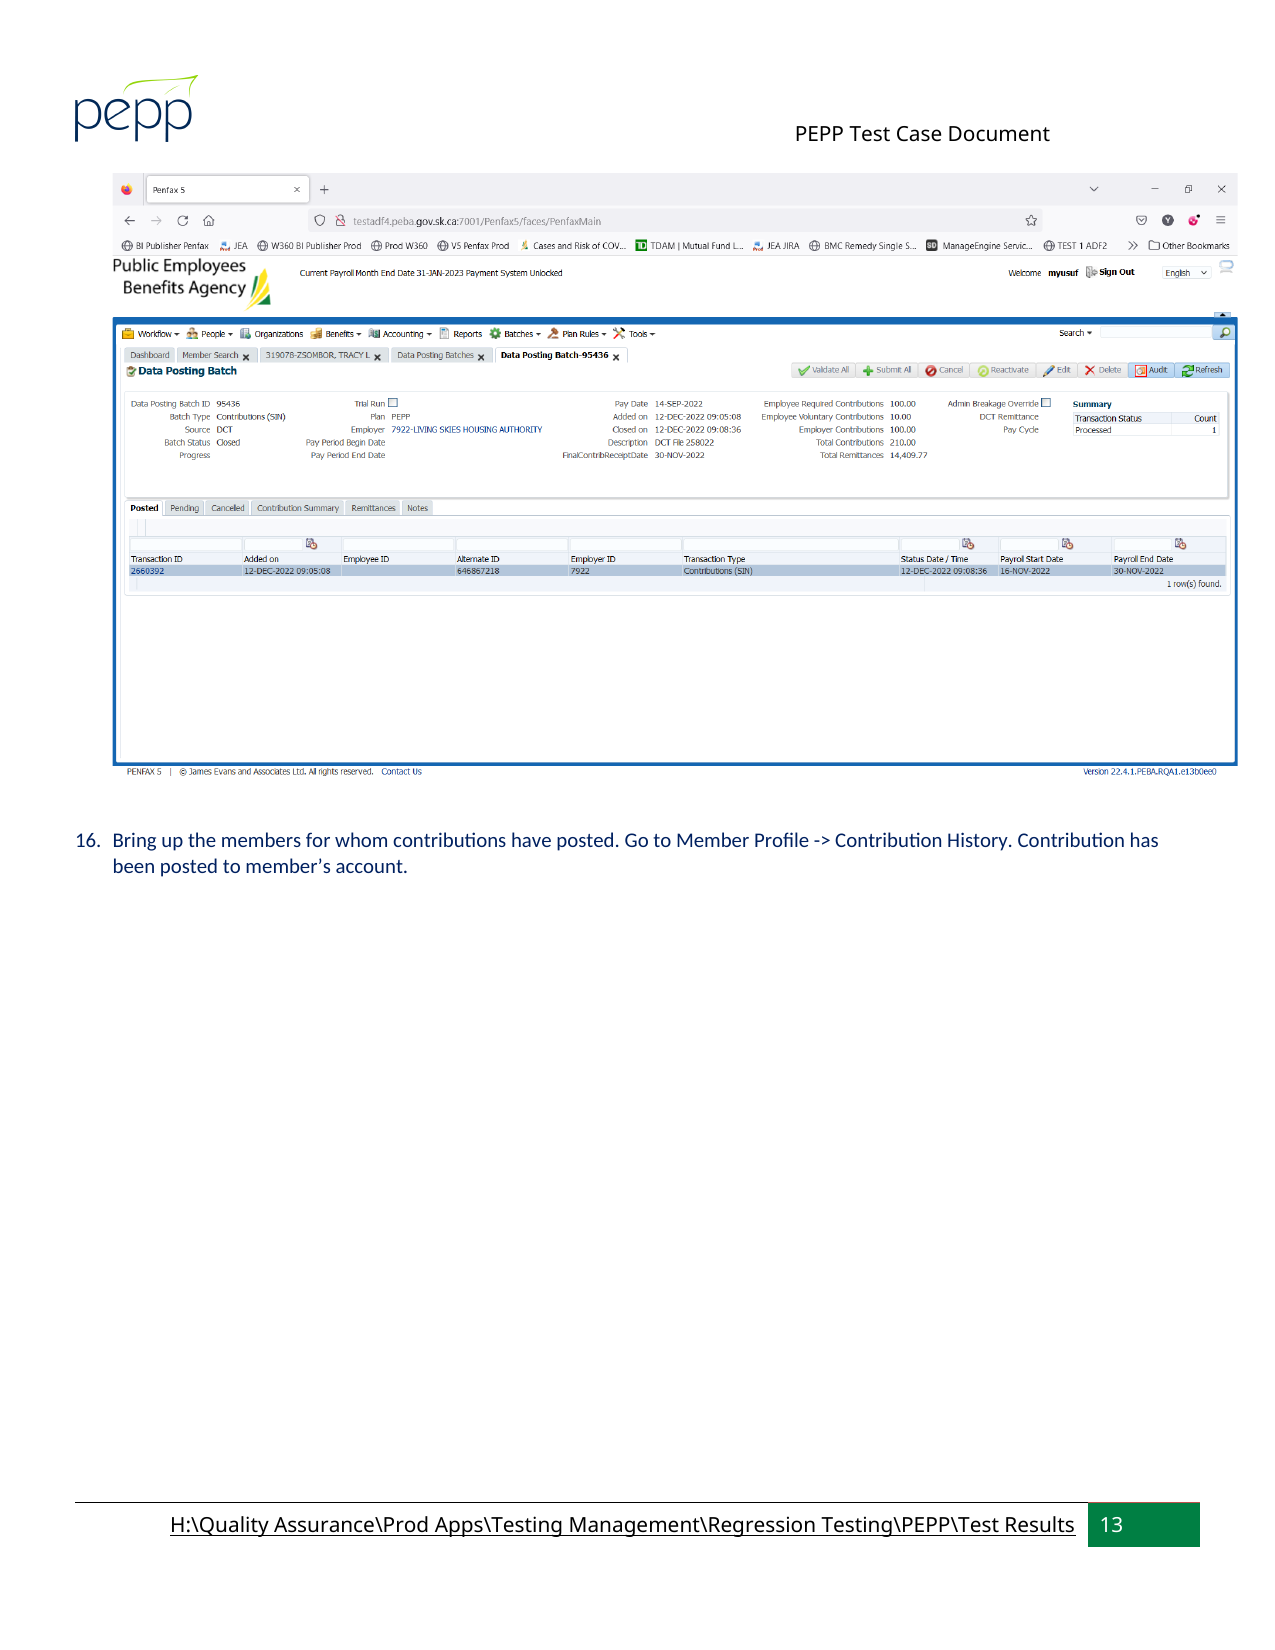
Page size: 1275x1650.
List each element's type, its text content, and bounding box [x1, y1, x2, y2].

picture [75, 75, 199, 142]
picture [112, 173, 1238, 777]
list Bring up the members for whom contributions have posted. Go to Member Profile -> Contribution History. Contribution has been posted to member’s account. [75, 827, 1200, 878]
